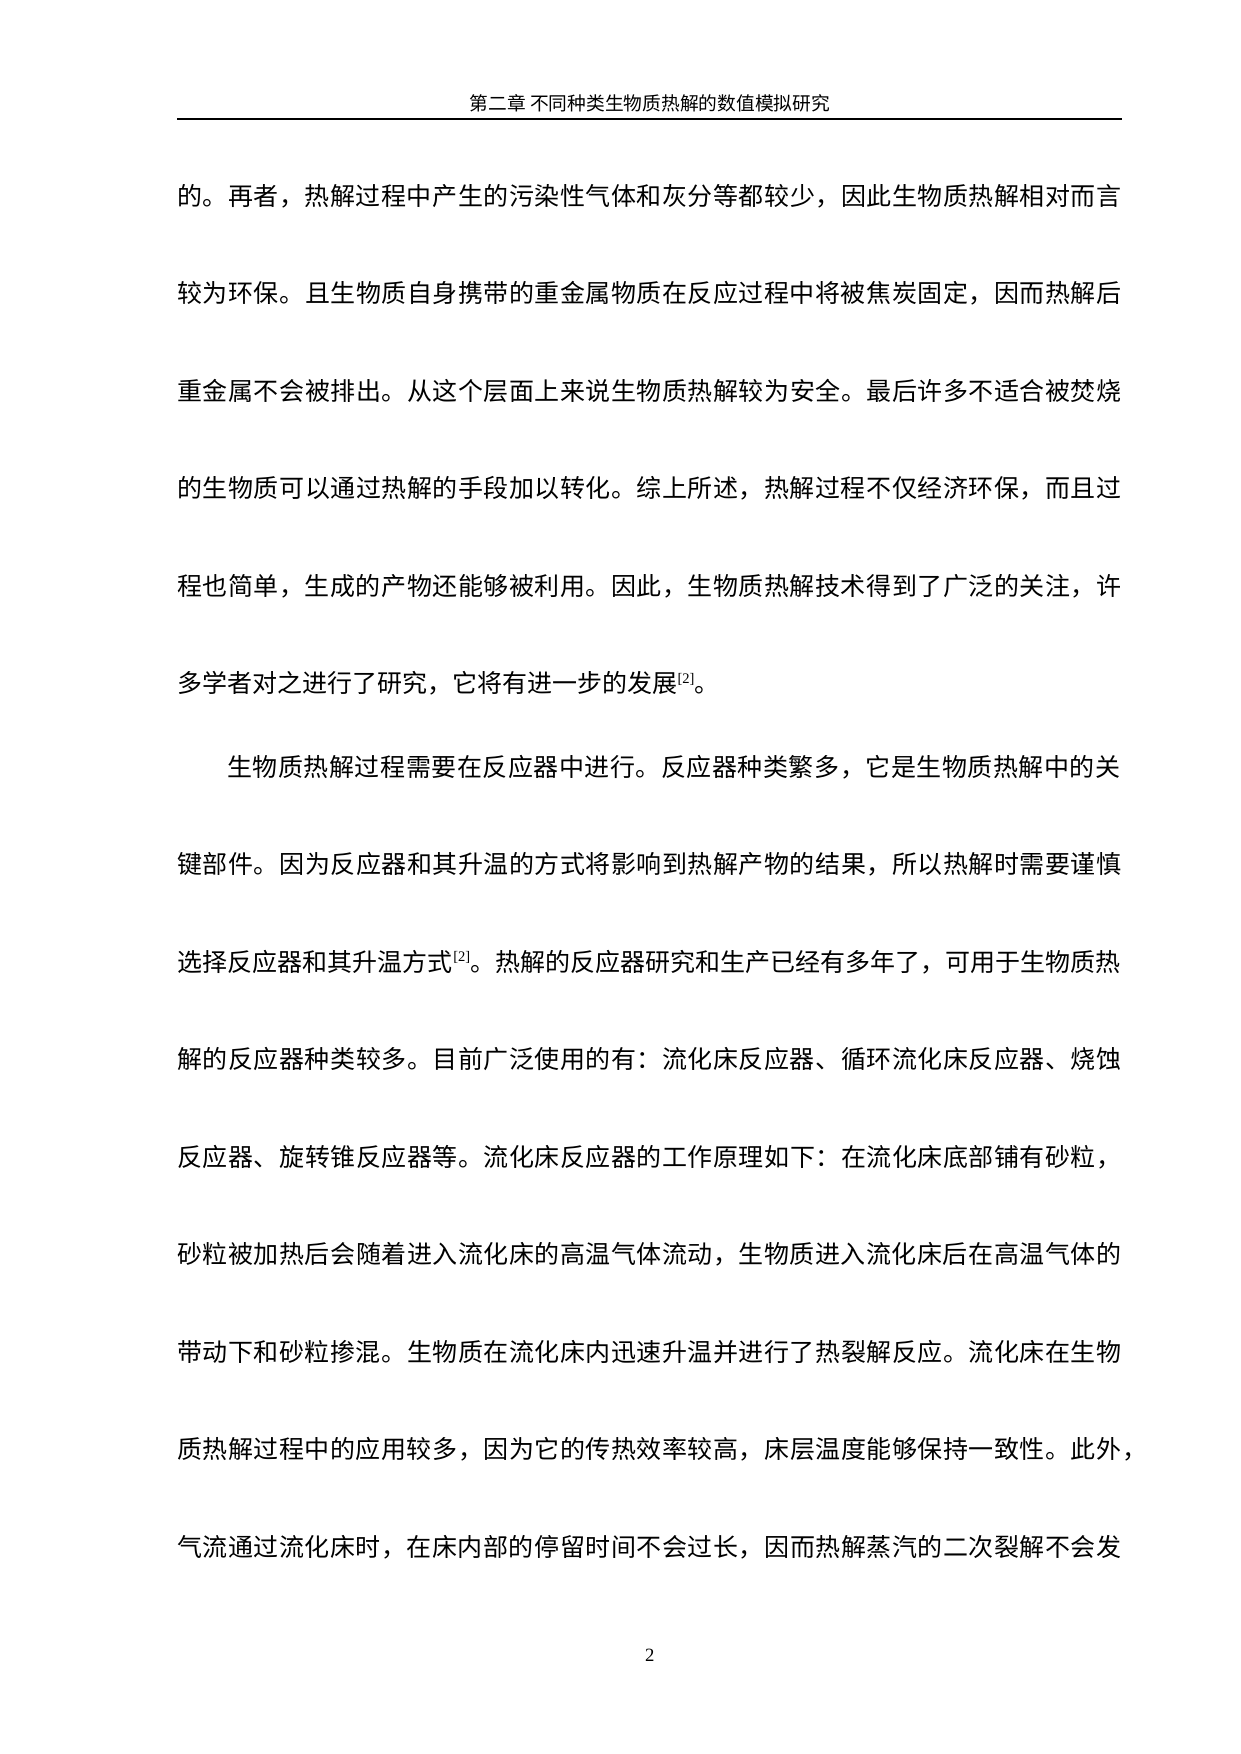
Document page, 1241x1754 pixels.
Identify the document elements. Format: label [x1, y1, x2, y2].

text [177, 162, 1122, 714]
text [177, 733, 1122, 1578]
